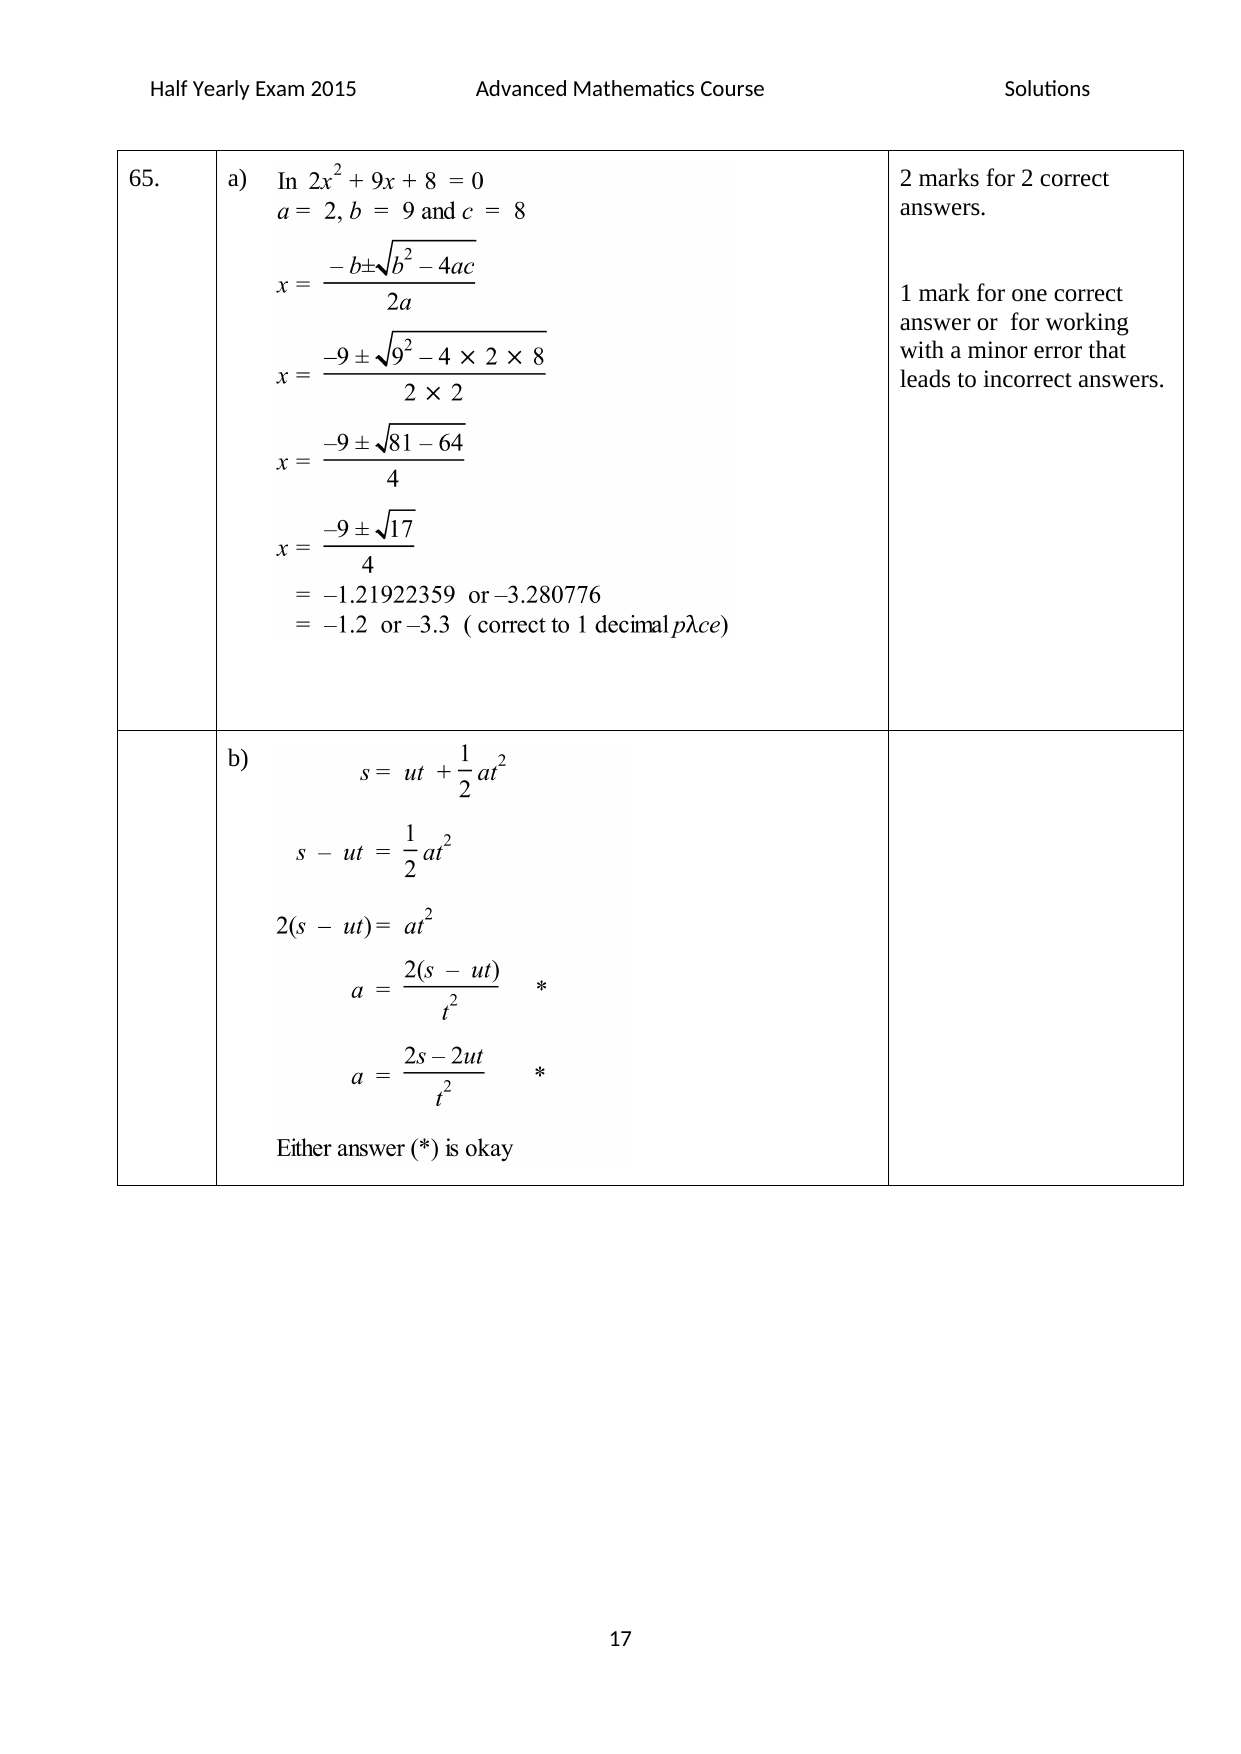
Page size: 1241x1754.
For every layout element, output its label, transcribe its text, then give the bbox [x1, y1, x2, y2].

table_cell [264, 151, 888, 730]
table_cell [889, 731, 1183, 1185]
table_cell a) [217, 151, 264, 730]
picture [275, 162, 735, 640]
picture [275, 743, 627, 1164]
table_cell b) [217, 731, 264, 1185]
table_cell 2 marks for 2 correct answers. 1 mark for one correct answer or for working with a minor error that leads to incorrect answers. [889, 151, 1183, 730]
table_cell 65. [118, 151, 216, 730]
table_cell [118, 731, 216, 1185]
table_cell [264, 731, 888, 1185]
